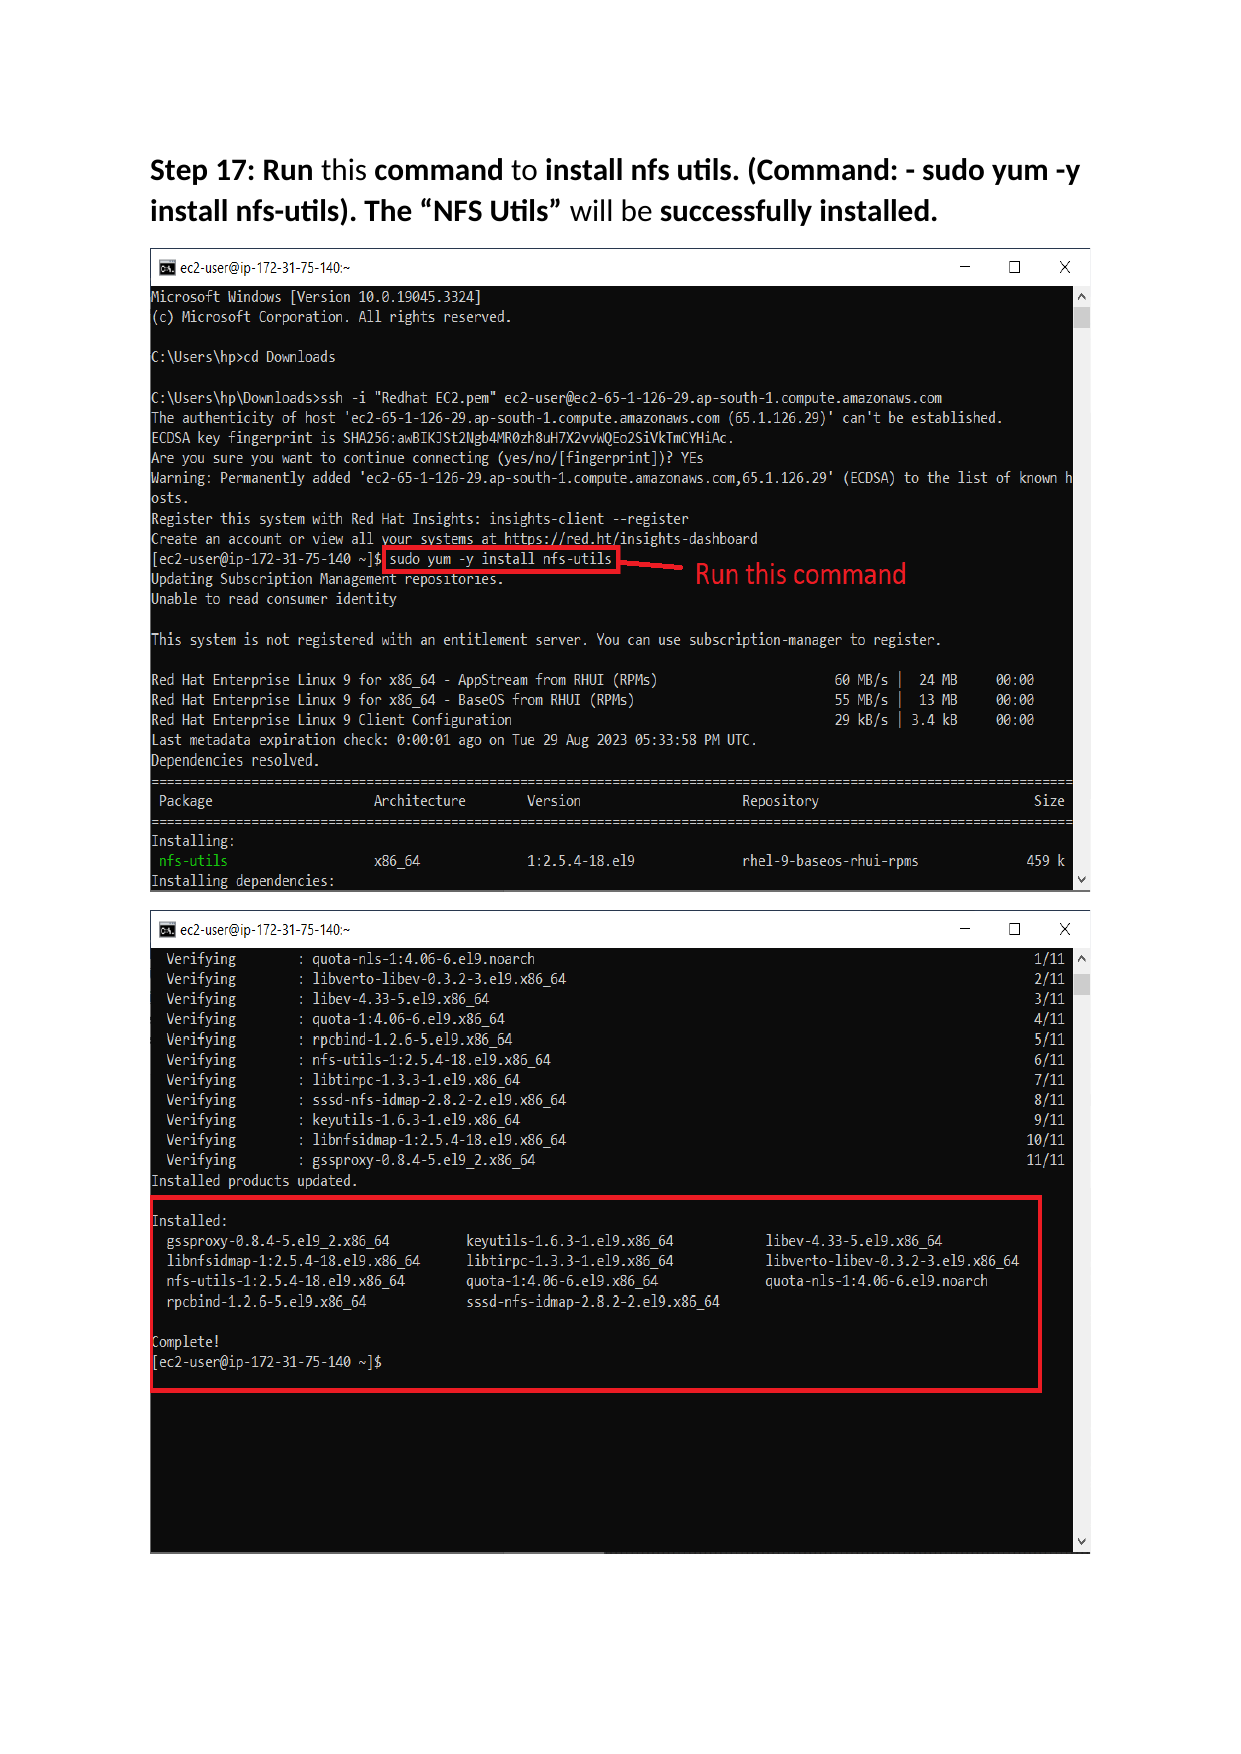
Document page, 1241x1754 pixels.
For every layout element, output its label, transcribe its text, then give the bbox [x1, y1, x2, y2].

picture [150, 910, 1091, 1554]
text Step 17: Run this command to install nfs utils. (Command: - sudo yum -y install nfs-utils). The “NFS Utils” will be successfully installed. [150, 150, 1090, 229]
picture [150, 248, 1091, 892]
